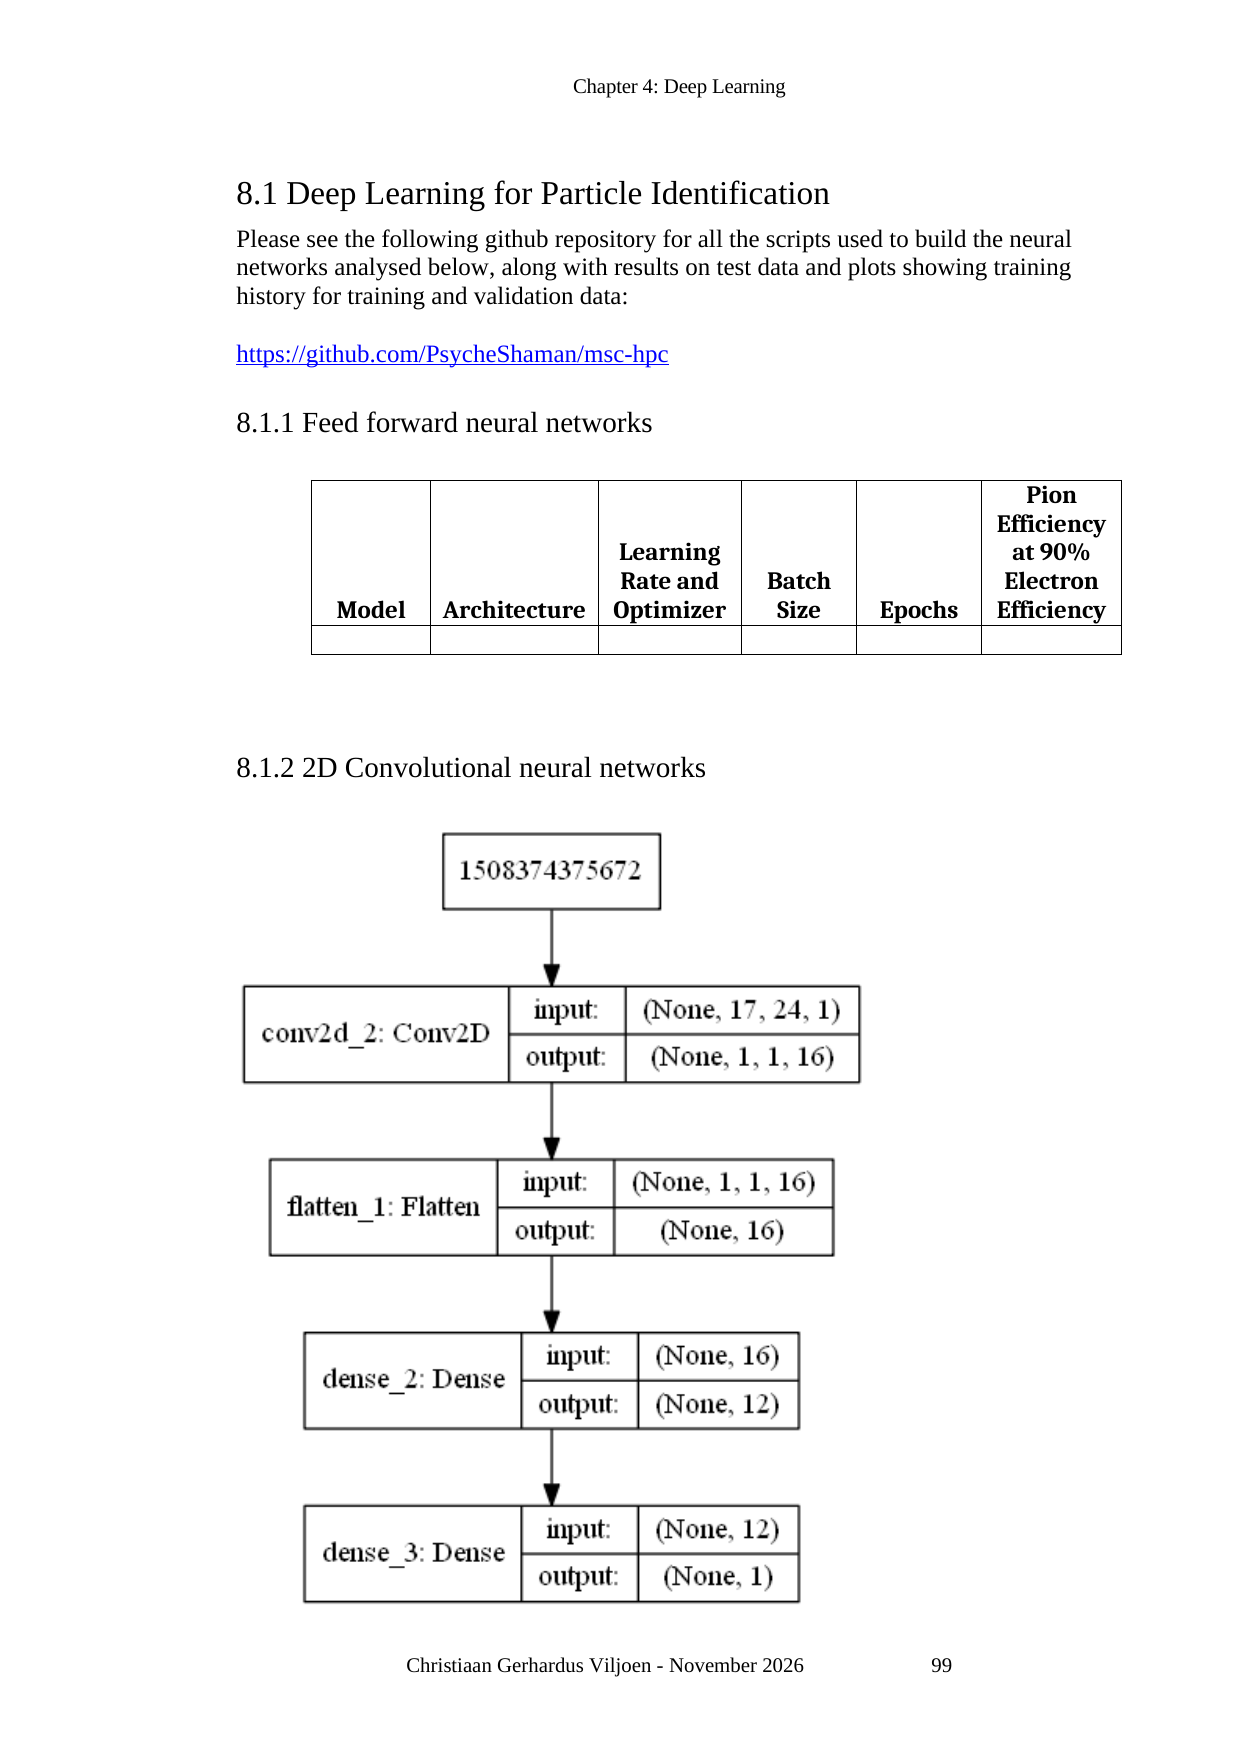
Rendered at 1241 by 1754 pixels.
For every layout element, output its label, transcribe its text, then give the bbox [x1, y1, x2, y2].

picture [236, 825, 868, 1612]
table_cell [599, 626, 741, 654]
subtitle 2D Convolutional neural networks [236, 750, 1122, 784]
text https://github.com/PsycheShaman/msc-hpc [236, 339, 1122, 367]
table_cell [742, 626, 856, 654]
table_header Architecture [431, 481, 598, 624]
subtitle Deep Learning for Particle Identification [236, 173, 1122, 211]
table_cell [857, 626, 981, 654]
table_header Epochs [857, 481, 981, 624]
subtitle Feed forward neural networks [236, 405, 1122, 438]
table_header Model [312, 481, 430, 624]
table_cell [312, 626, 430, 654]
text Please see the following github repository for all the scripts used to build the neural networks analysed below, along with results on test data and plots showing training history for training and validation data: [236, 224, 1122, 310]
table_header Pion Efficiency at 90% Electron Efficiency [982, 481, 1121, 624]
table_header Learning Rate and Optimizer [599, 481, 741, 624]
table_header Batch Size [742, 481, 856, 624]
table_cell [982, 626, 1121, 654]
table_cell [431, 626, 598, 654]
